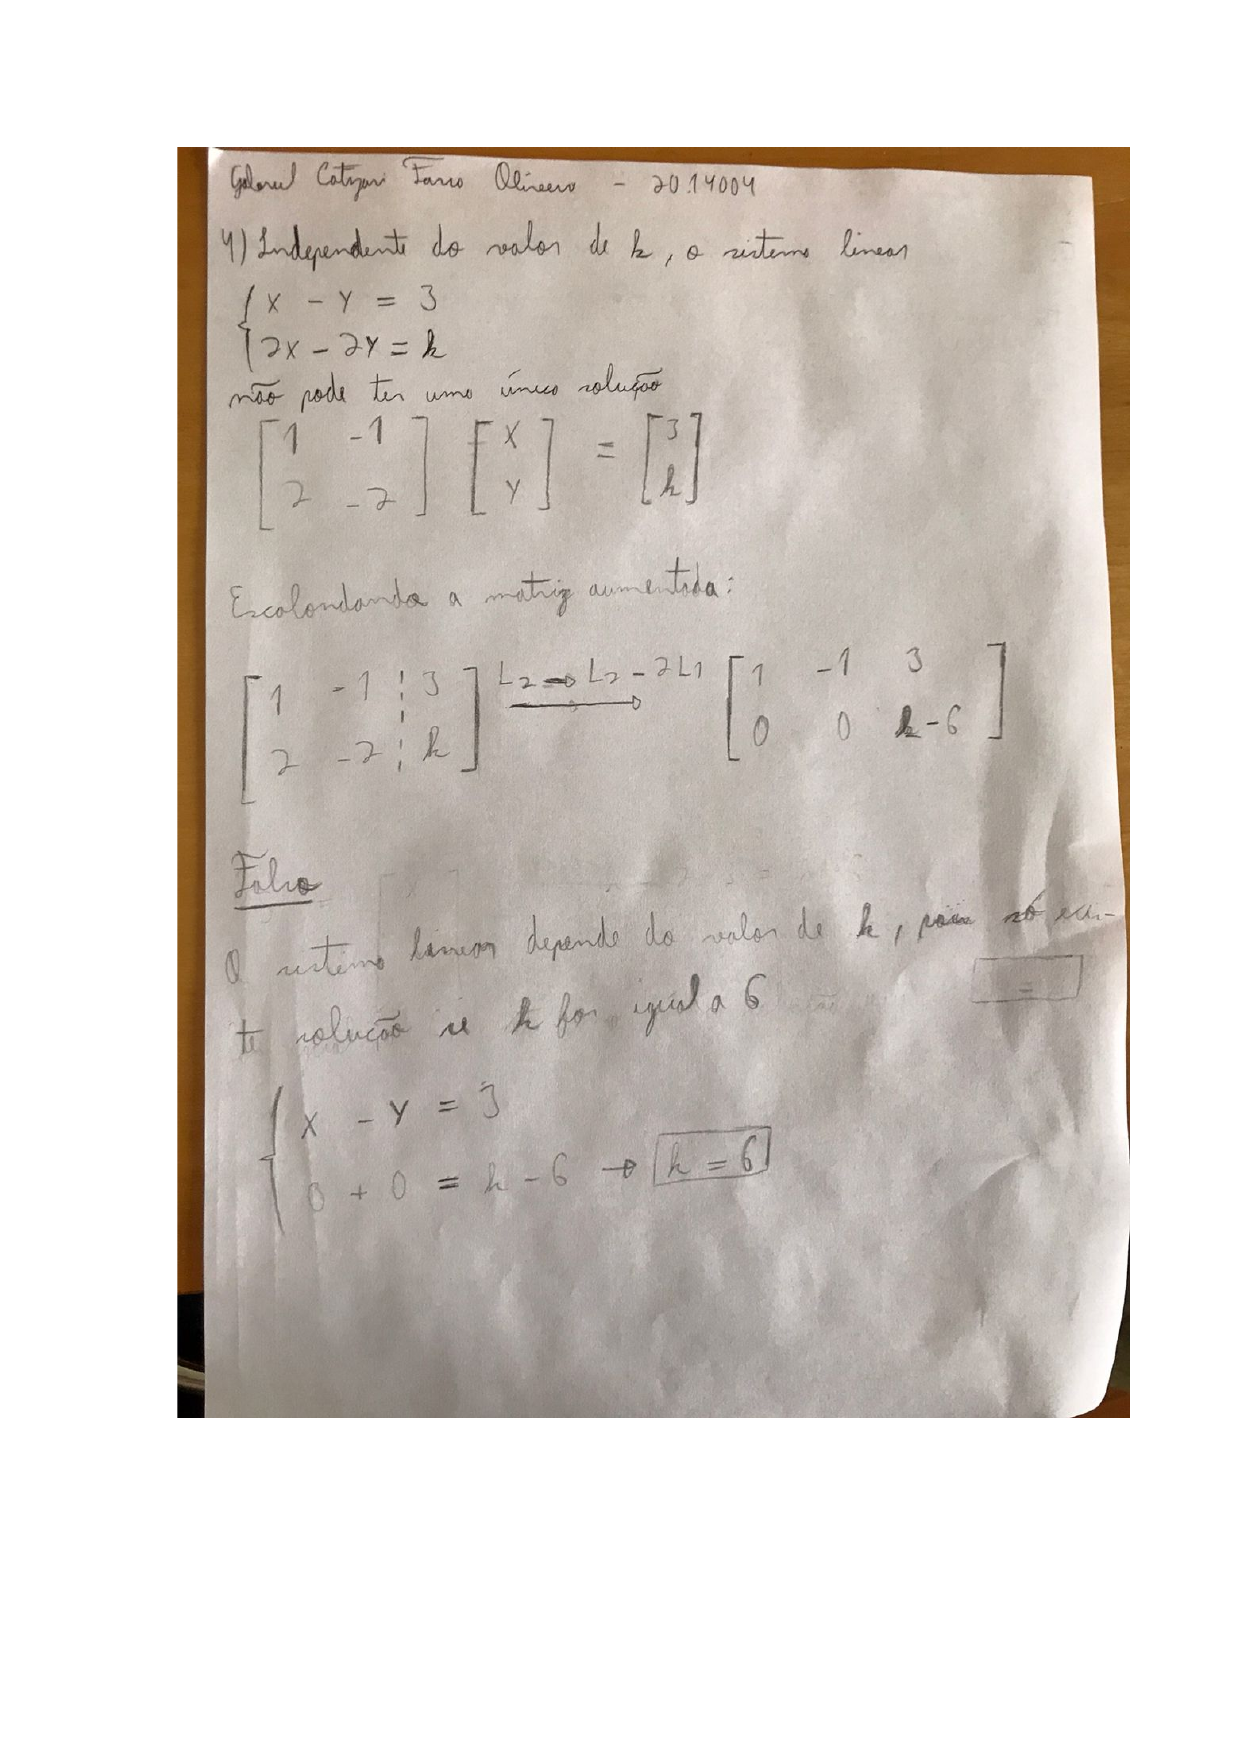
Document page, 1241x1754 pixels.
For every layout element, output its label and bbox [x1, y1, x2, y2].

picture [177, 147, 1130, 1418]
